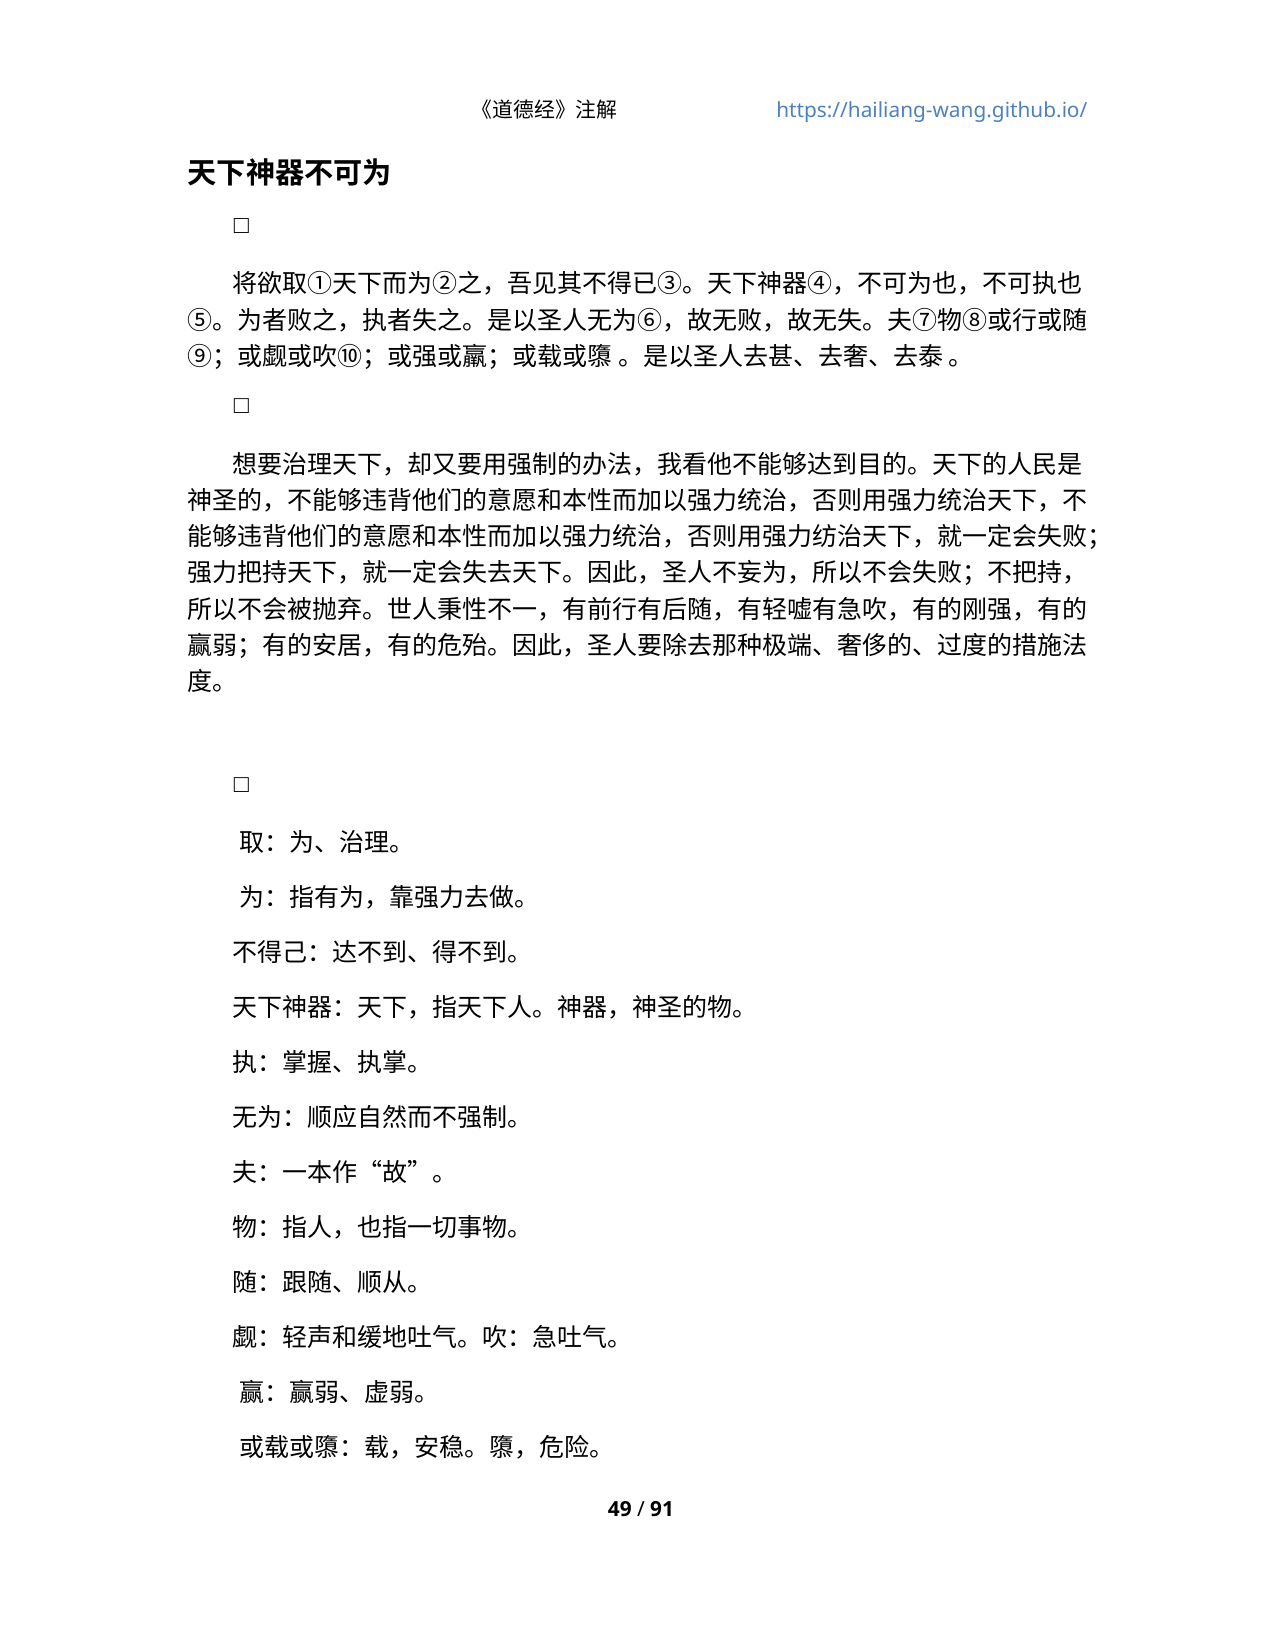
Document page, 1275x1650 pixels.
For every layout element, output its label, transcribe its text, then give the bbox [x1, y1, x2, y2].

subtitle 天下神器不可为 [187, 150, 1087, 192]
text 天下神器：天下，指天下人。神器，神圣的物。 [187, 987, 1087, 1023]
text 夫：一本作“故”。 [187, 1152, 1087, 1188]
text 或载或隳：载，安稳。隳，危险。 [187, 1427, 1087, 1463]
text 物：指人，也指一切事物。 [187, 1207, 1087, 1243]
text 执：掌握、执掌。 [187, 1042, 1087, 1078]
text 不得己：达不到、得不到。 [187, 932, 1087, 968]
text 觑：轻声和缓地吐气。吹：急吐气。 [187, 1317, 1087, 1353]
text 无为：顺应自然而不强制。 [187, 1097, 1087, 1133]
text 赢：赢弱、虚弱。 [187, 1372, 1087, 1408]
text 想要治理天下，却又要用强制的办法，我看他不能够达到目的。天下的人民是神圣的，不能够违背他们的意愿和本性而加以强力统治，否则用强力统治天下，不能够违背他们的意愿和本性而加以强力统治，否则用强力纺治天下，就一定会失败；强力把持天下，就一定会失去天下。因此，圣人不妄为，所以不会失败；不把持，所以不会被抛弃。世人秉性不一，有前行有后随，有轻嘘有急吹，有的刚强，有的赢弱；有的安居，有的危殆。因此，圣人要除去那种极端、奢侈的、过度的措施法度。 [187, 444, 1087, 698]
text 随：跟随、顺从。 [187, 1262, 1087, 1298]
text 为：指有为，靠强力去做。 [187, 877, 1087, 913]
text 取：为、治理。 [187, 822, 1087, 858]
text 将欲取①天下而为②之，吾见其不得已③。天下神器④，不可为也，不可执也⑤。为者败之，执者失之。是以圣人无为⑥，故无败，故无失。夫⑦物⑧或行或随⑨；或觑或吹⑩；或强或羸；或载或隳 。是以圣人去甚、去奢、去泰 。 [187, 264, 1087, 373]
